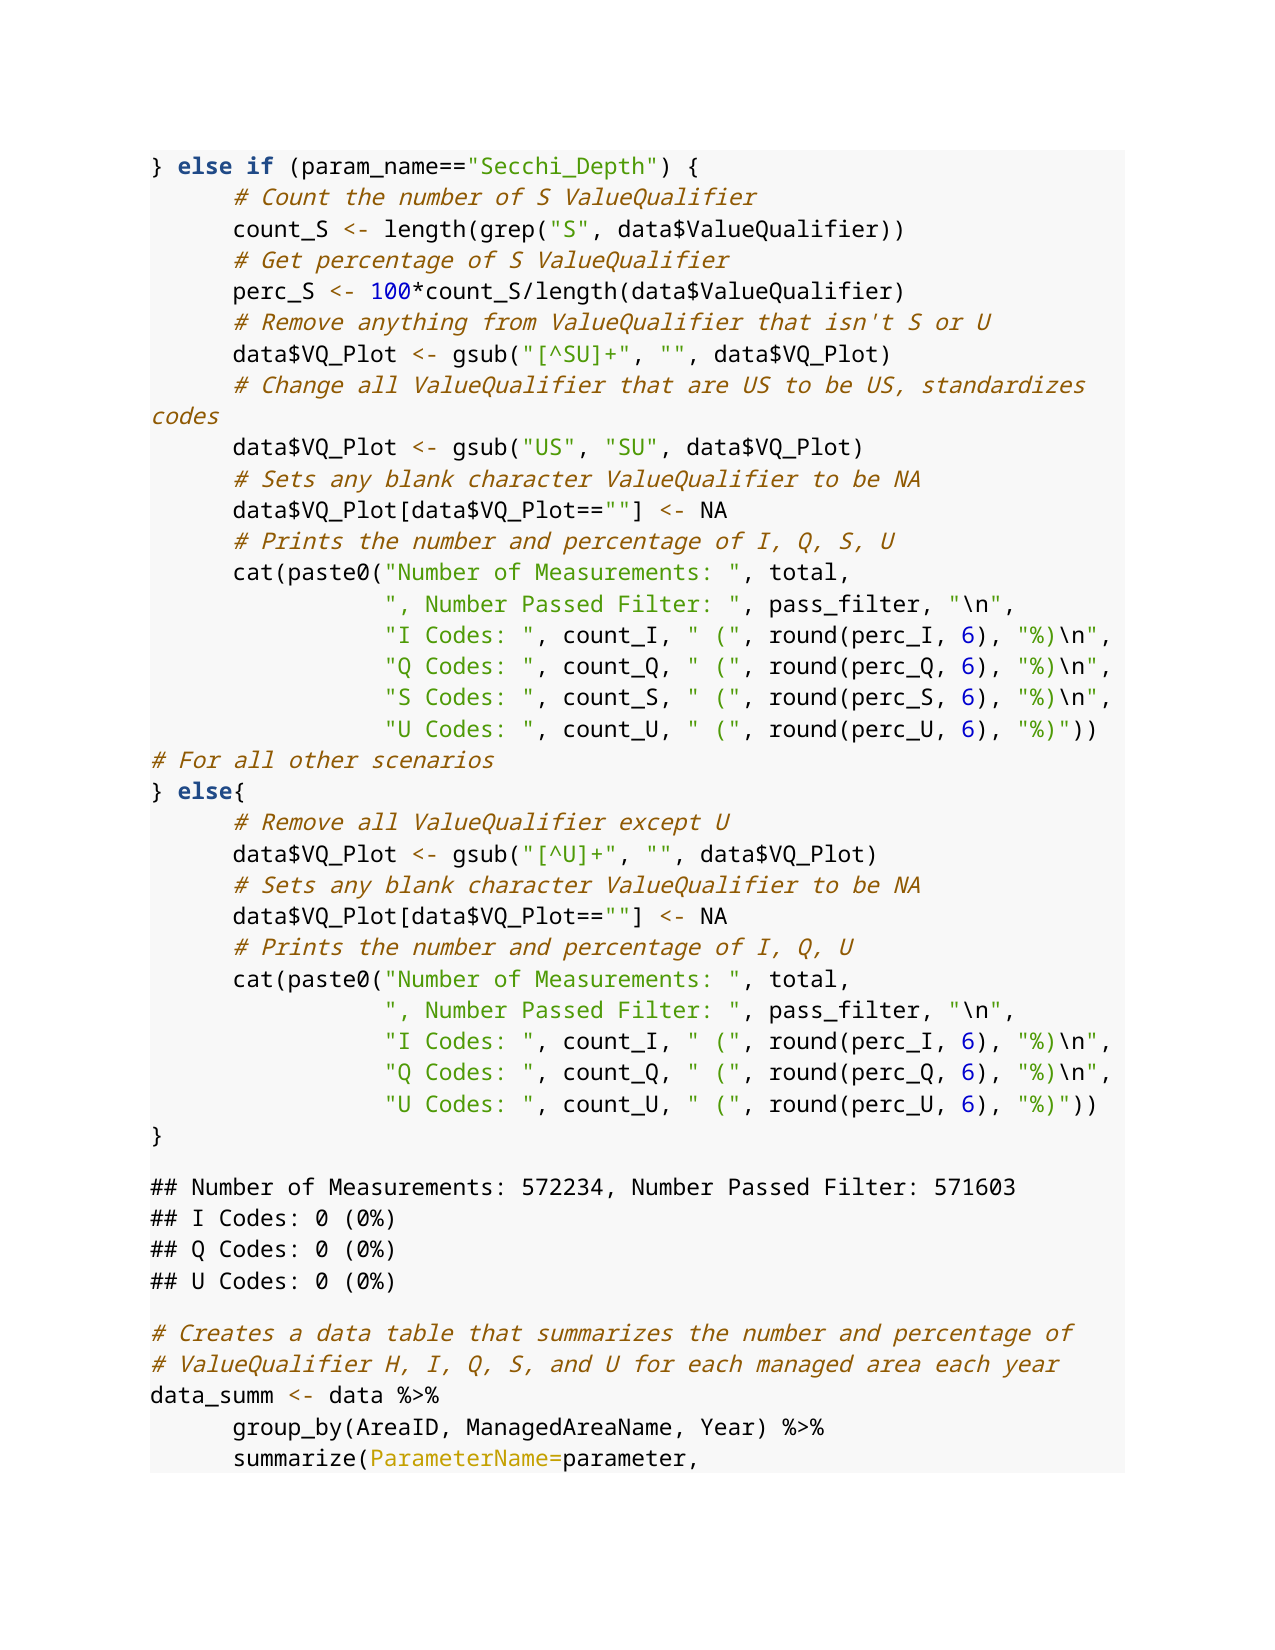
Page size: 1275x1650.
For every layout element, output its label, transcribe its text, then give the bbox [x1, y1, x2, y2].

text ## Number of Measurements: 572234, Number Passed Filter: 571603 ## I Codes: 0 (0%) ## Q Codes: 0 (0%) ## U Codes: 0 (0%) [150, 1171, 1125, 1296]
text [150, 150, 1125, 1150]
